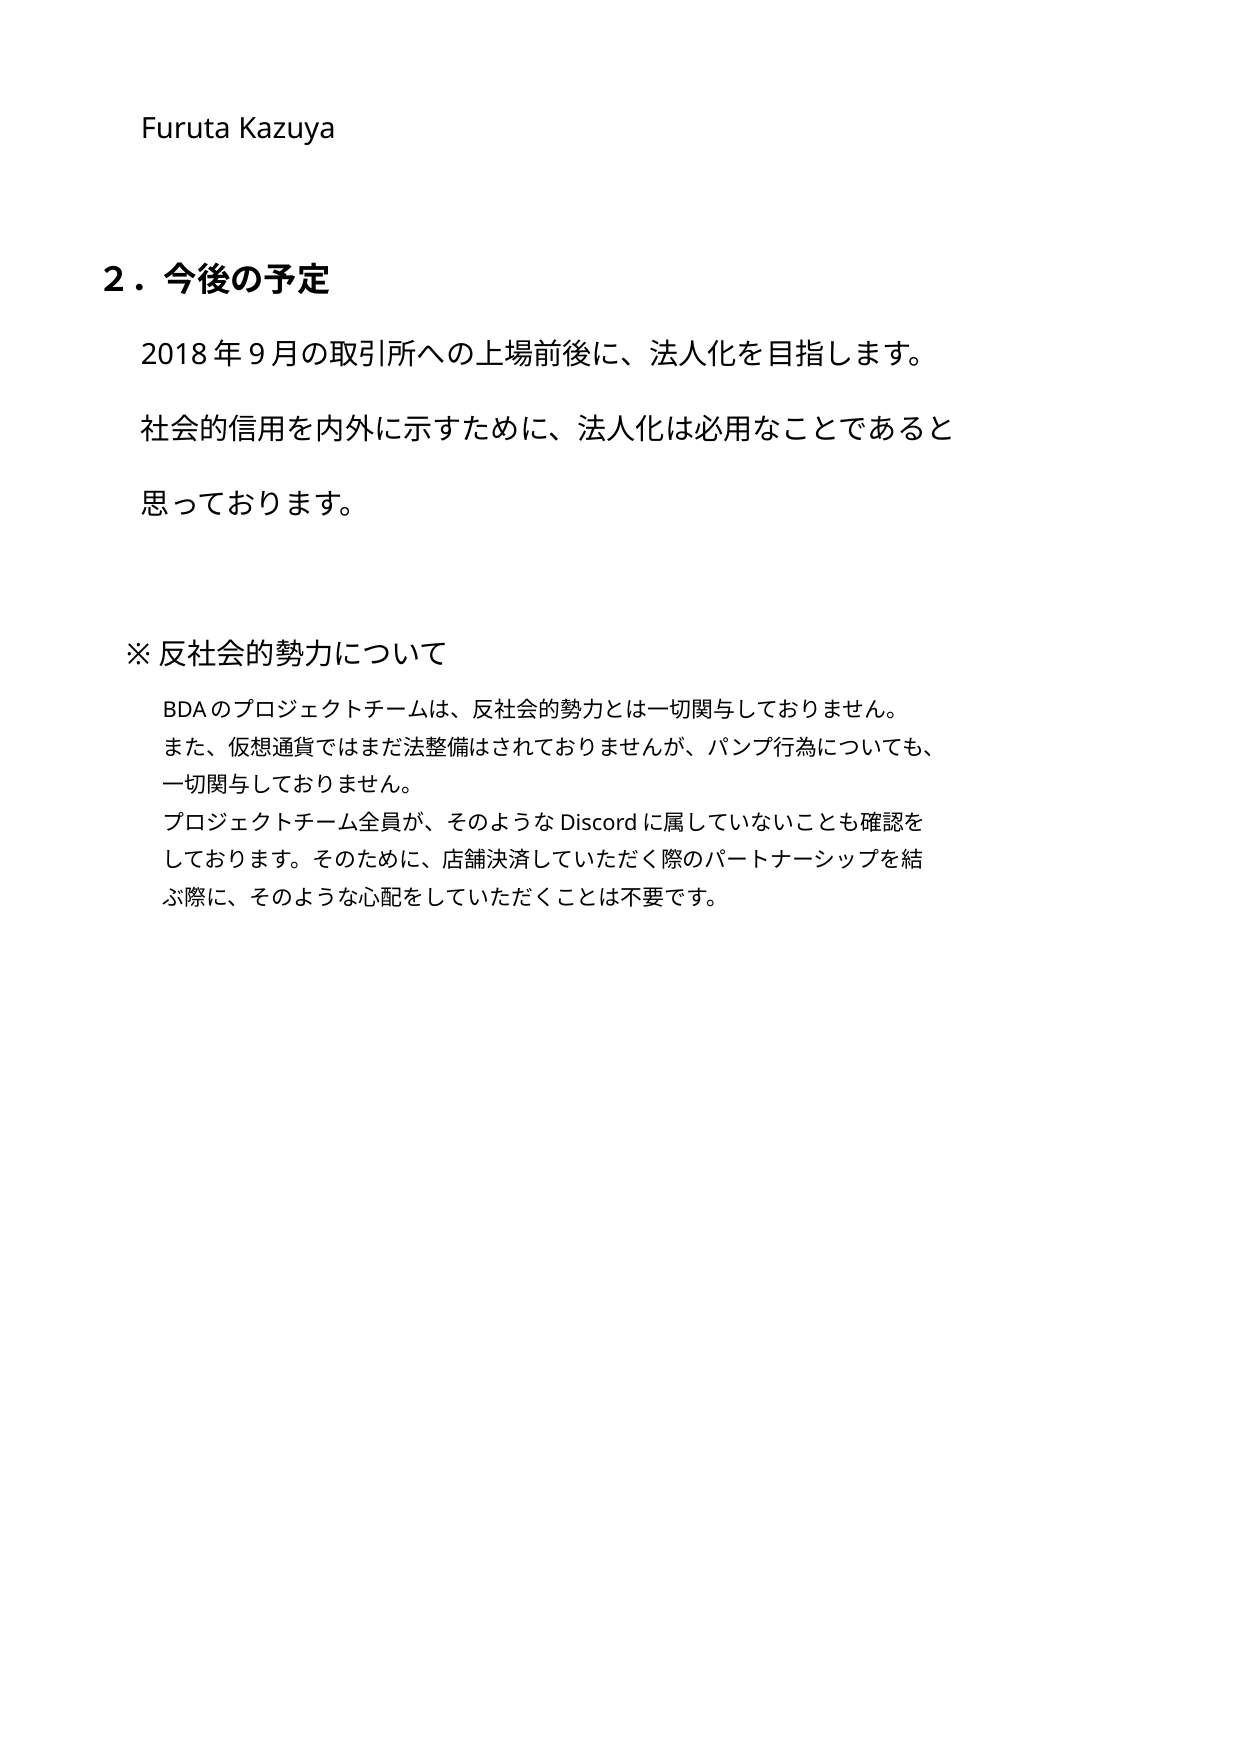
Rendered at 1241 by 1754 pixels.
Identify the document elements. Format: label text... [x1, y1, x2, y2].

text ※ 反社会的勢力について [97, 614, 1121, 689]
text しております。そのために、店舗決済していただく際のパートナーシップを結 [119, 839, 1121, 877]
text 一切関与しておりません。 [119, 764, 1121, 802]
text 思っております。 [141, 464, 1165, 539]
text ２．今後の予定 [97, 239, 1165, 314]
text Furuta Kazuya [141, 89, 1121, 164]
text 2018年9月の取引所への上場前後に、法人化を目指します。 [141, 314, 1165, 389]
text また、仮想通貨ではまだ法整備はされておりませんが、パンプ行為についても、 [119, 727, 1121, 764]
text 社会的信用を内外に示すために、法人化は必用なことであると [141, 389, 1165, 464]
text ぶ際に、そのような心配をしていただくことは不要です。 [119, 877, 1121, 914]
text BDAのプロジェクトチームは、反社会的勢力とは一切関与しておりません。 [119, 689, 1121, 727]
text プロジェクトチーム全員が、そのようなDiscordに属していないことも確認を [119, 802, 1121, 839]
